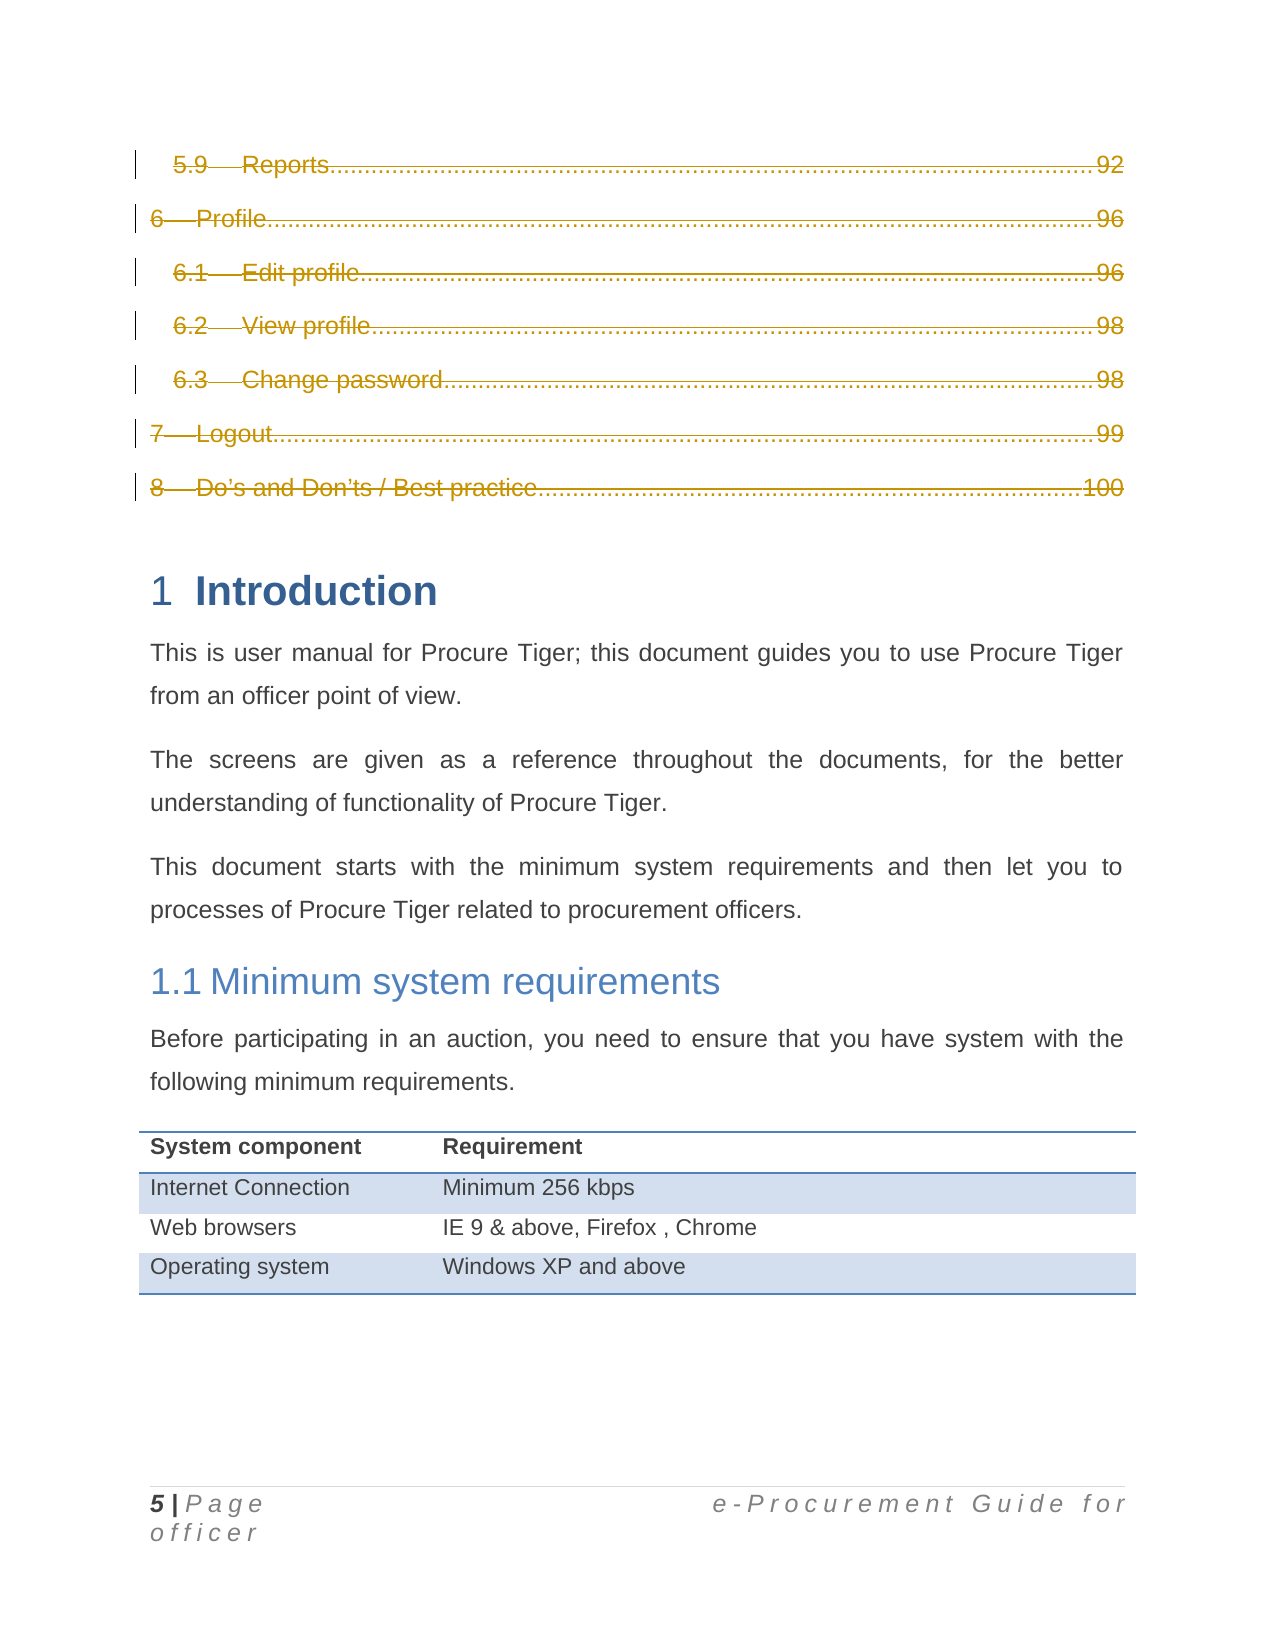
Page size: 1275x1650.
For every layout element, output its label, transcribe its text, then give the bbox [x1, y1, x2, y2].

text Before participating in an auction, you need to ensure that you have system with the following minimum requirements. [150, 1024, 1125, 1096]
table_cell Internet Connection [139, 1174, 431, 1214]
table_header Requirement [431, 1133, 1136, 1172]
table_cell Operating system [139, 1253, 431, 1293]
subtitle Minimum system requirements [150, 959, 1125, 1002]
table_cell Minimum 256 kbps [431, 1174, 1136, 1214]
table_cell Web browsers [139, 1214, 431, 1253]
text This is user manual for Procure Tiger; this document guides you to use Procure Tiger from an officer point of view. [150, 638, 1125, 709]
table_cell Windows XP and above [431, 1253, 1136, 1293]
text This document starts with the minimum system requirements and then let you to processes of Procure Tiger related to procurement officers. [150, 852, 1125, 924]
text The screens are given as a reference throughout the documents, for the better understanding of functionality of Procure Tiger. [150, 745, 1125, 817]
table_cell IE 9 & above, Firefox , Chrome [431, 1214, 1136, 1253]
subtitle Introduction [150, 566, 1125, 614]
table_header System component [139, 1133, 431, 1172]
